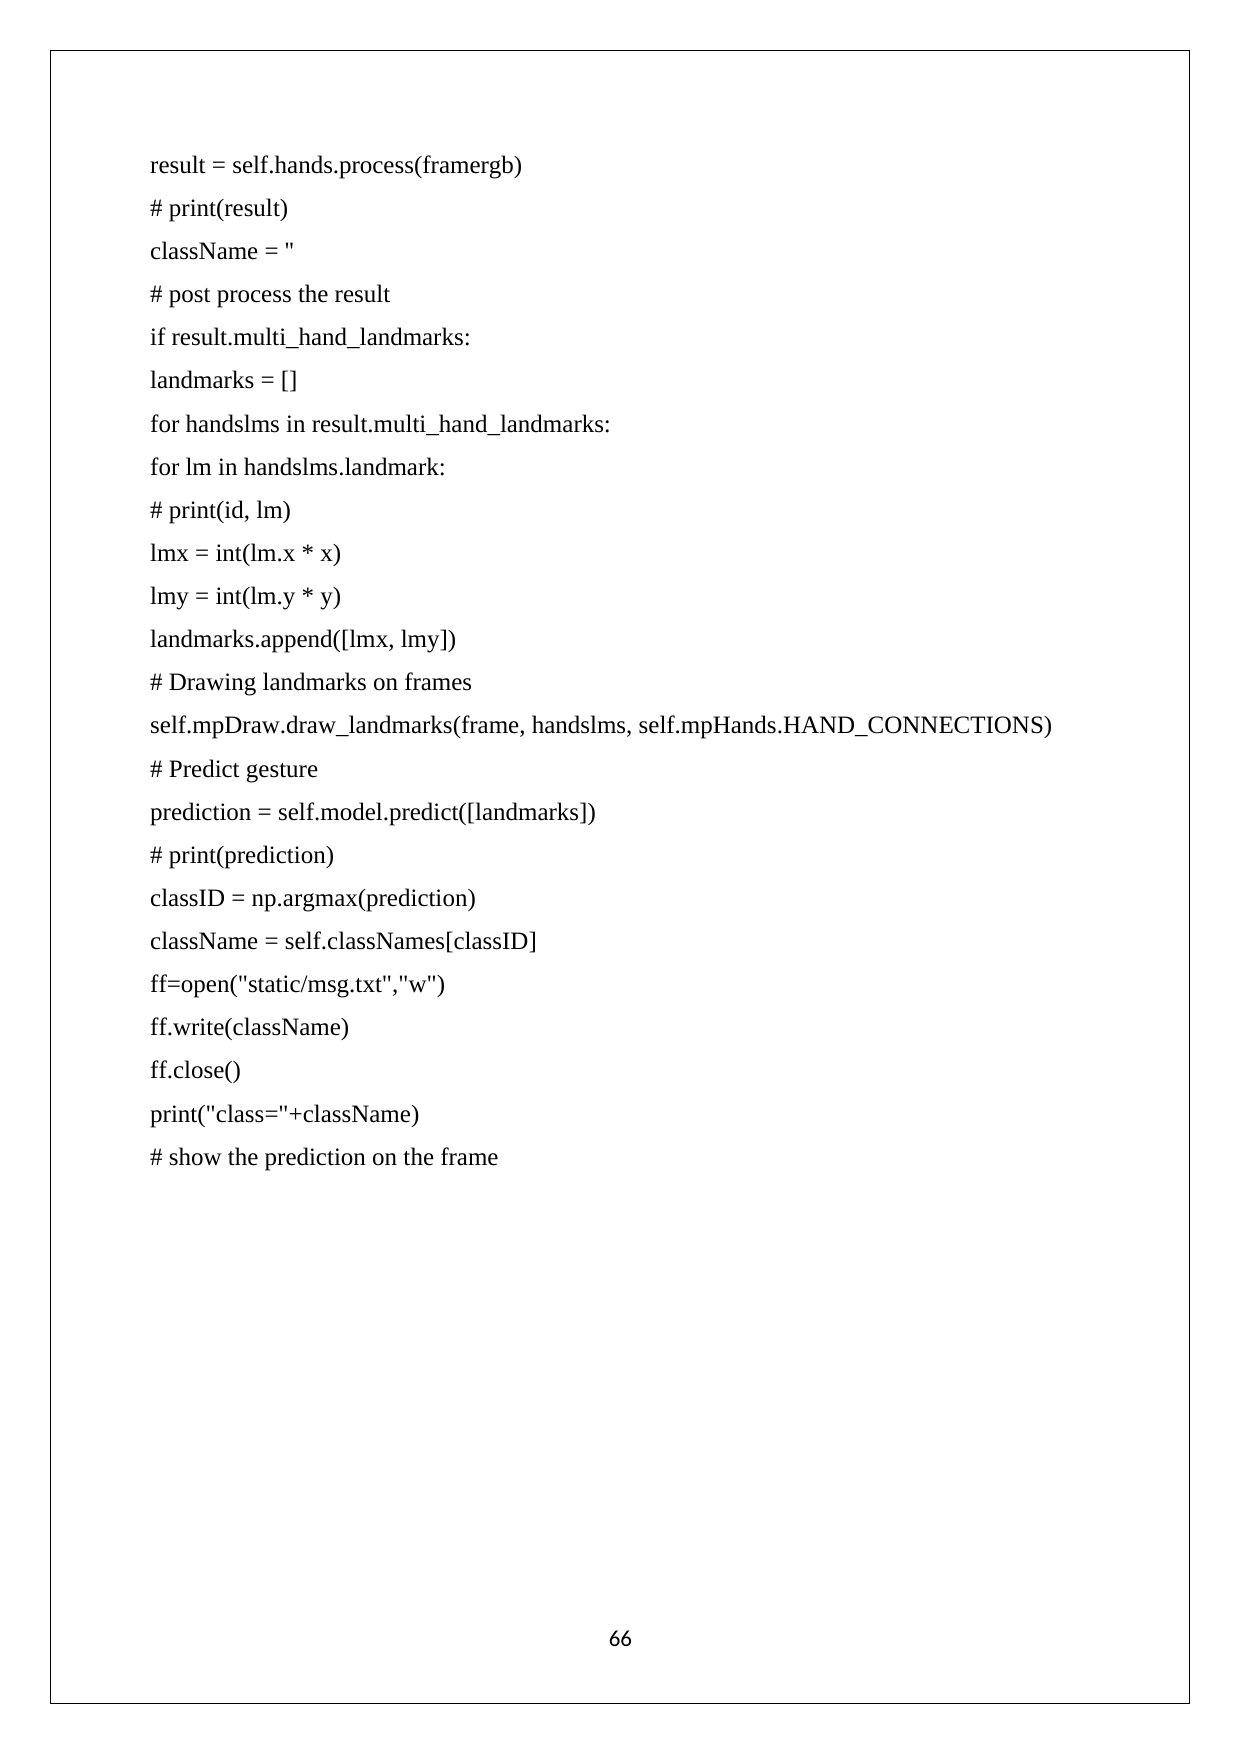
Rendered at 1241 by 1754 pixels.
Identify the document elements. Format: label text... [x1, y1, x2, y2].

text lmy = int(lm.y * y) [150, 581, 1090, 610]
text # post process the result [150, 279, 1090, 308]
text for handslms in result.multi_hand_landmarks: [150, 409, 1090, 437]
text className = self.classNames[classID] [150, 926, 1090, 955]
text # print(result) [150, 193, 1090, 222]
text # show the prediction on the frame [150, 1142, 1090, 1171]
text classID = np.argmax(prediction) [150, 883, 1090, 912]
text for lm in handslms.landmark: [150, 452, 1090, 481]
text className = '' [150, 236, 1090, 265]
text print("class="+className) [150, 1099, 1090, 1127]
text ff=open("static/msg.txt","w") [150, 969, 1090, 998]
text # print(id, lm) [150, 495, 1090, 524]
text ff.close() [150, 1056, 1090, 1084]
text # print(prediction) [150, 840, 1090, 869]
text # Drawing landmarks on frames [150, 667, 1090, 696]
text prediction = self.model.predict([landmarks]) [150, 797, 1090, 826]
text landmarks = [] [150, 366, 1090, 394]
text landmarks.append([lmx, lmy]) [150, 624, 1090, 653]
text # Predict gesture [150, 754, 1090, 782]
text self.mpDraw.draw_landmarks(frame, handslms, self.mpHands.HAND_CONNECTIONS) [150, 711, 1090, 739]
text if result.multi_hand_landmarks: [150, 322, 1090, 351]
text result = self.hands.process(framergb) [150, 150, 1090, 179]
text lmx = int(lm.x * x) [150, 538, 1090, 567]
text ff.write(className) [150, 1012, 1090, 1041]
